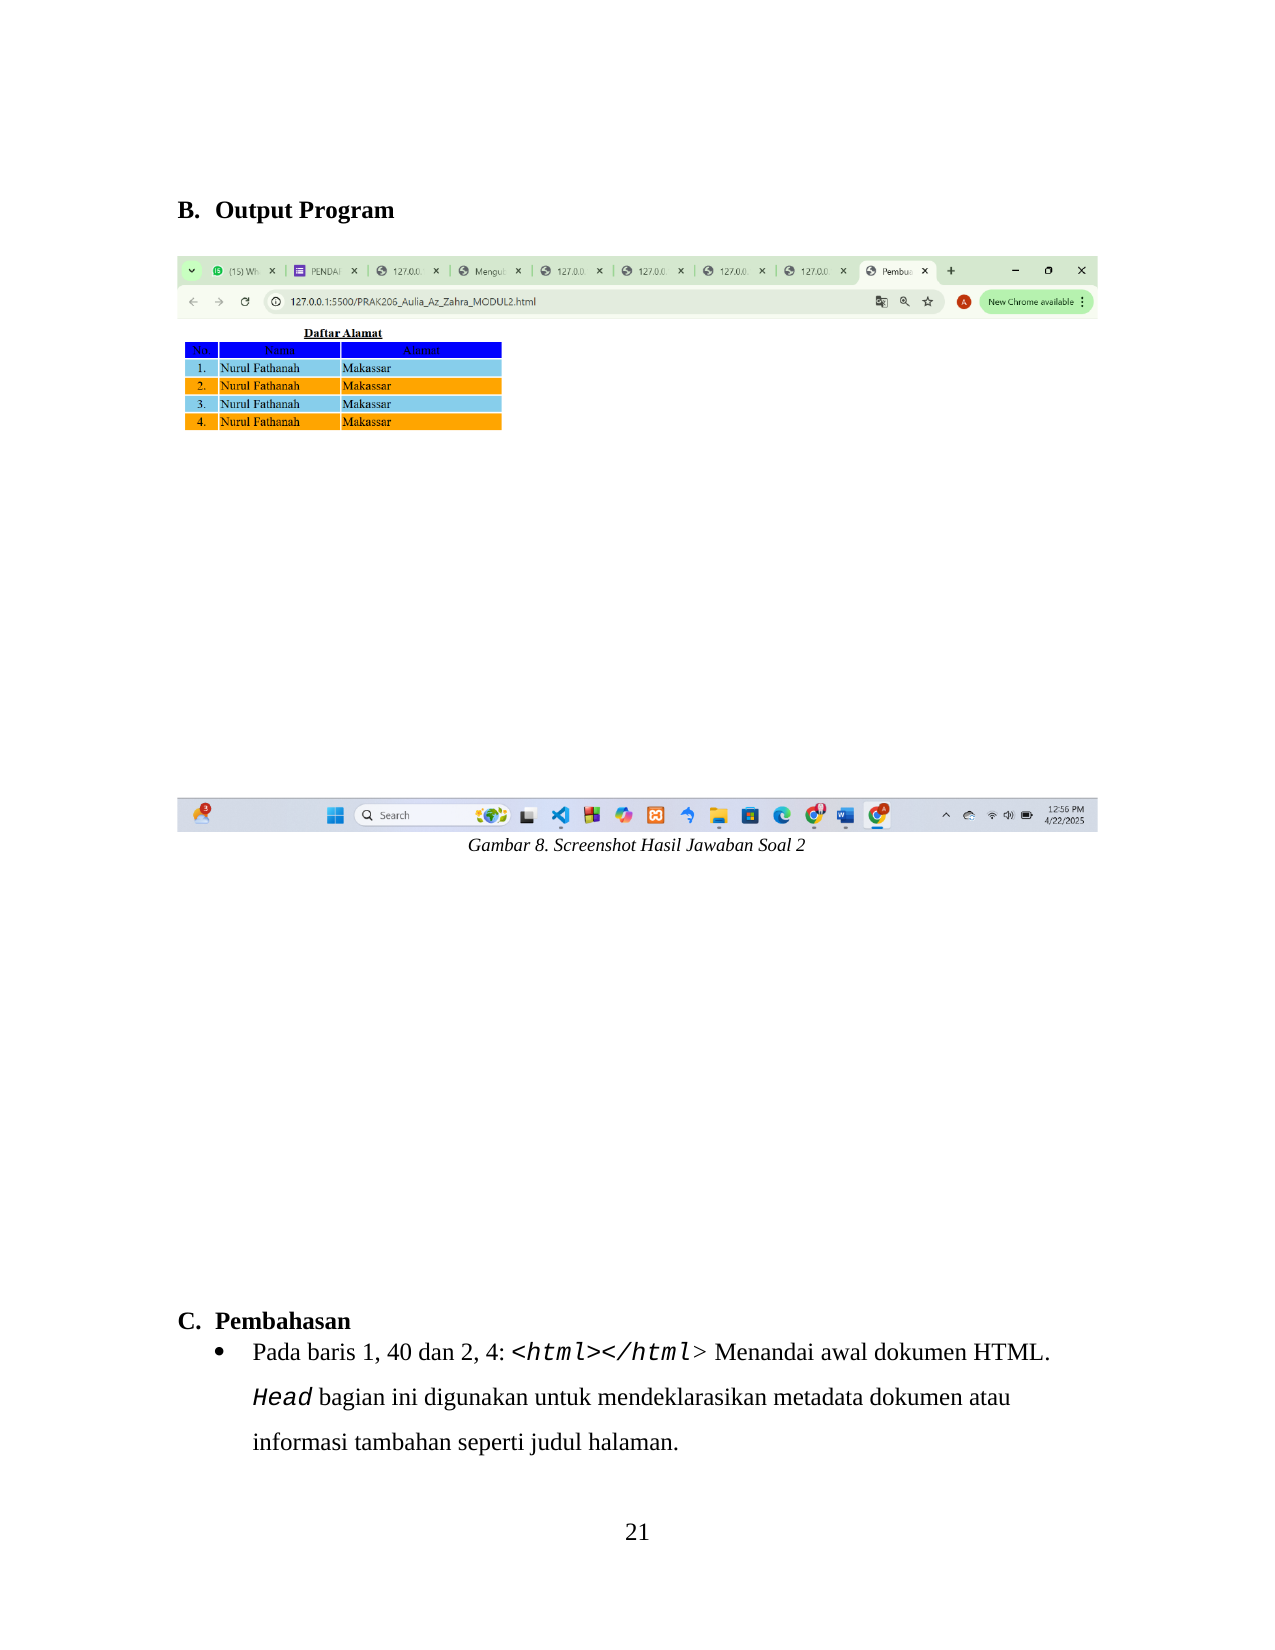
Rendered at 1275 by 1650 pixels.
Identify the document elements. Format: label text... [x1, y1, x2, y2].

subtitle Output Program [177, 195, 1098, 224]
list Pada baris 1, 40 dan 2, 4: <html></html> Menandai awal dokumen HTML. Head bagian ini digunakan untuk mendeklarasikan metadata dokumen atau informasi tambahan seperti judul halaman. [215, 1337, 1098, 1456]
subtitle Pembahasan [177, 1306, 1098, 1334]
text Gambar 8. Screenshot Hasil Jawaban Soal 2 [177, 832, 1098, 856]
picture [177, 256, 1098, 832]
